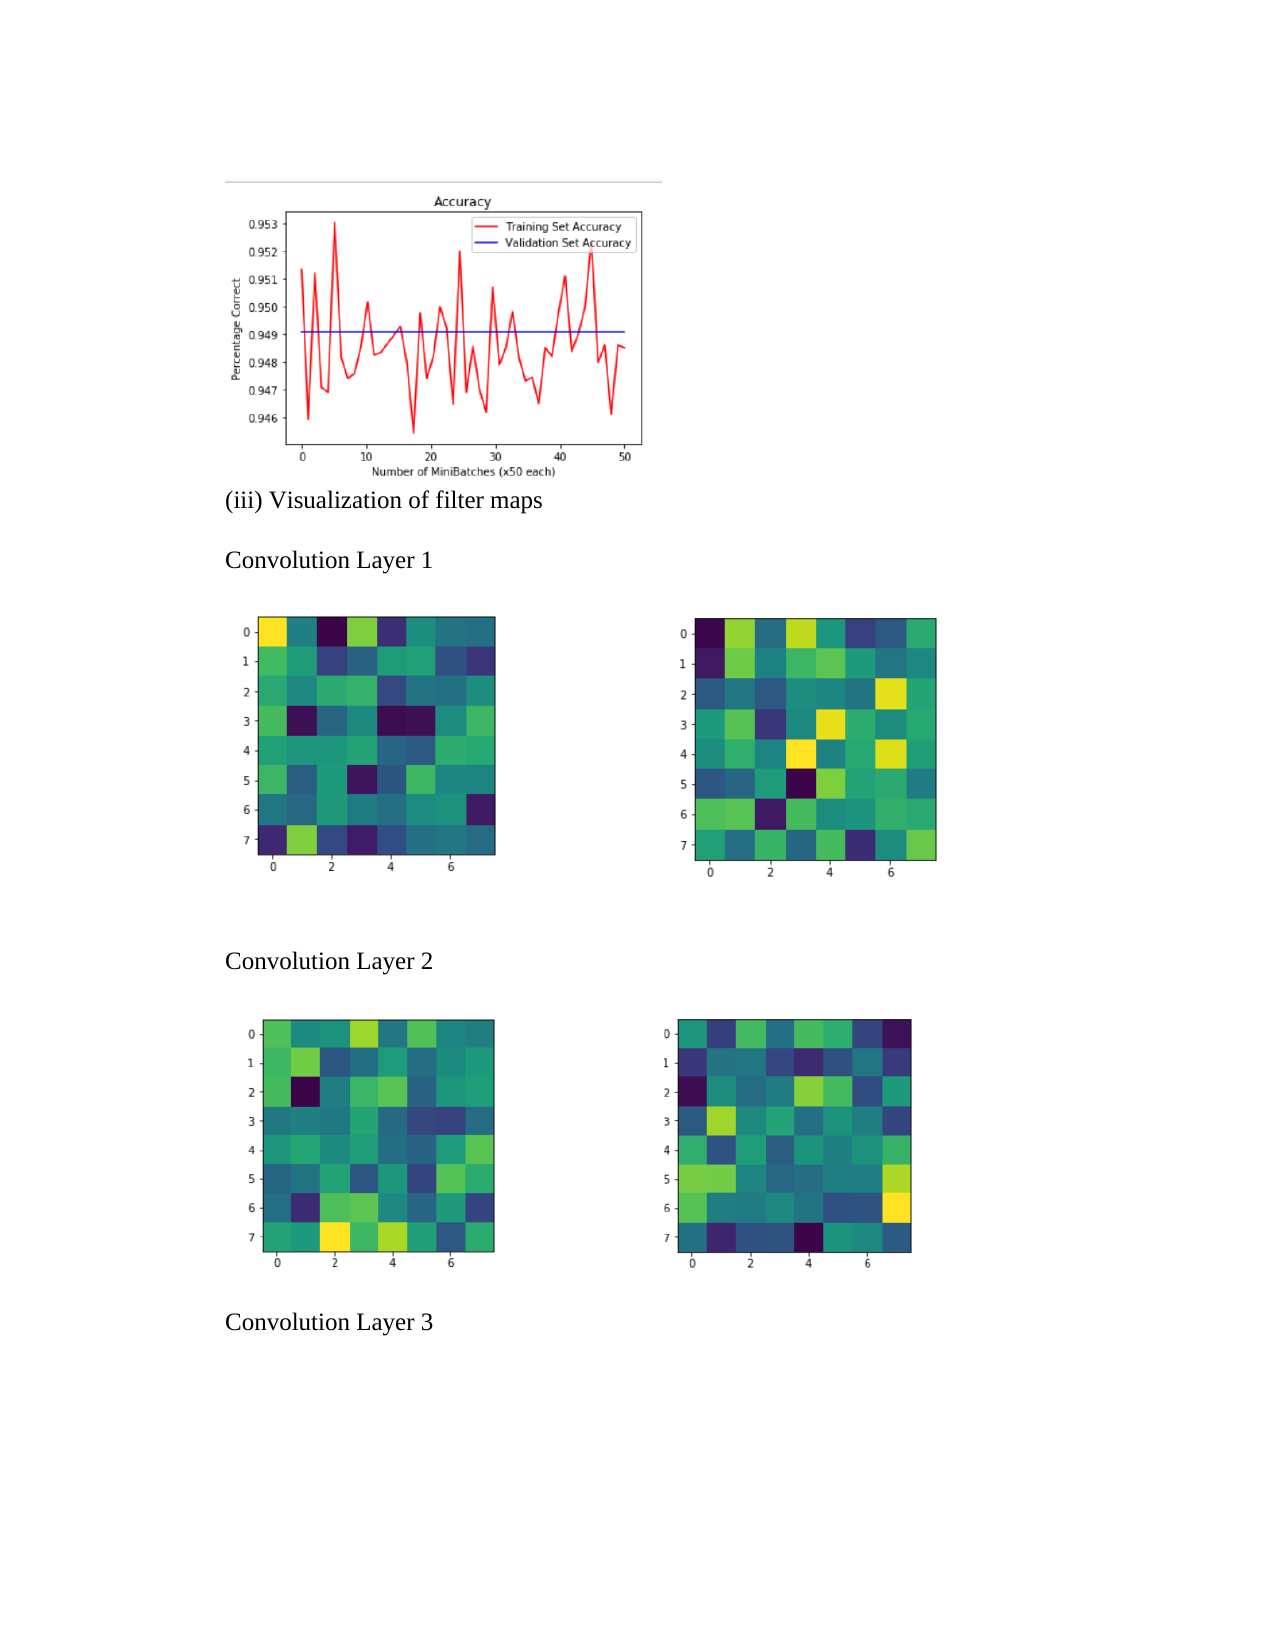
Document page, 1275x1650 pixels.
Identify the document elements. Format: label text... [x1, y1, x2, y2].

picture [225, 180, 662, 486]
picture [225, 1003, 529, 1279]
text Convolution Layer 3 [150, 1307, 1125, 1336]
picture [660, 603, 976, 890]
text Convolution Layer 1 [150, 545, 1125, 573]
text Convolution Layer 2 [150, 946, 1125, 974]
text (iii) Visualization of filter maps [150, 486, 1125, 514]
picture [639, 1004, 945, 1281]
picture [225, 602, 537, 885]
